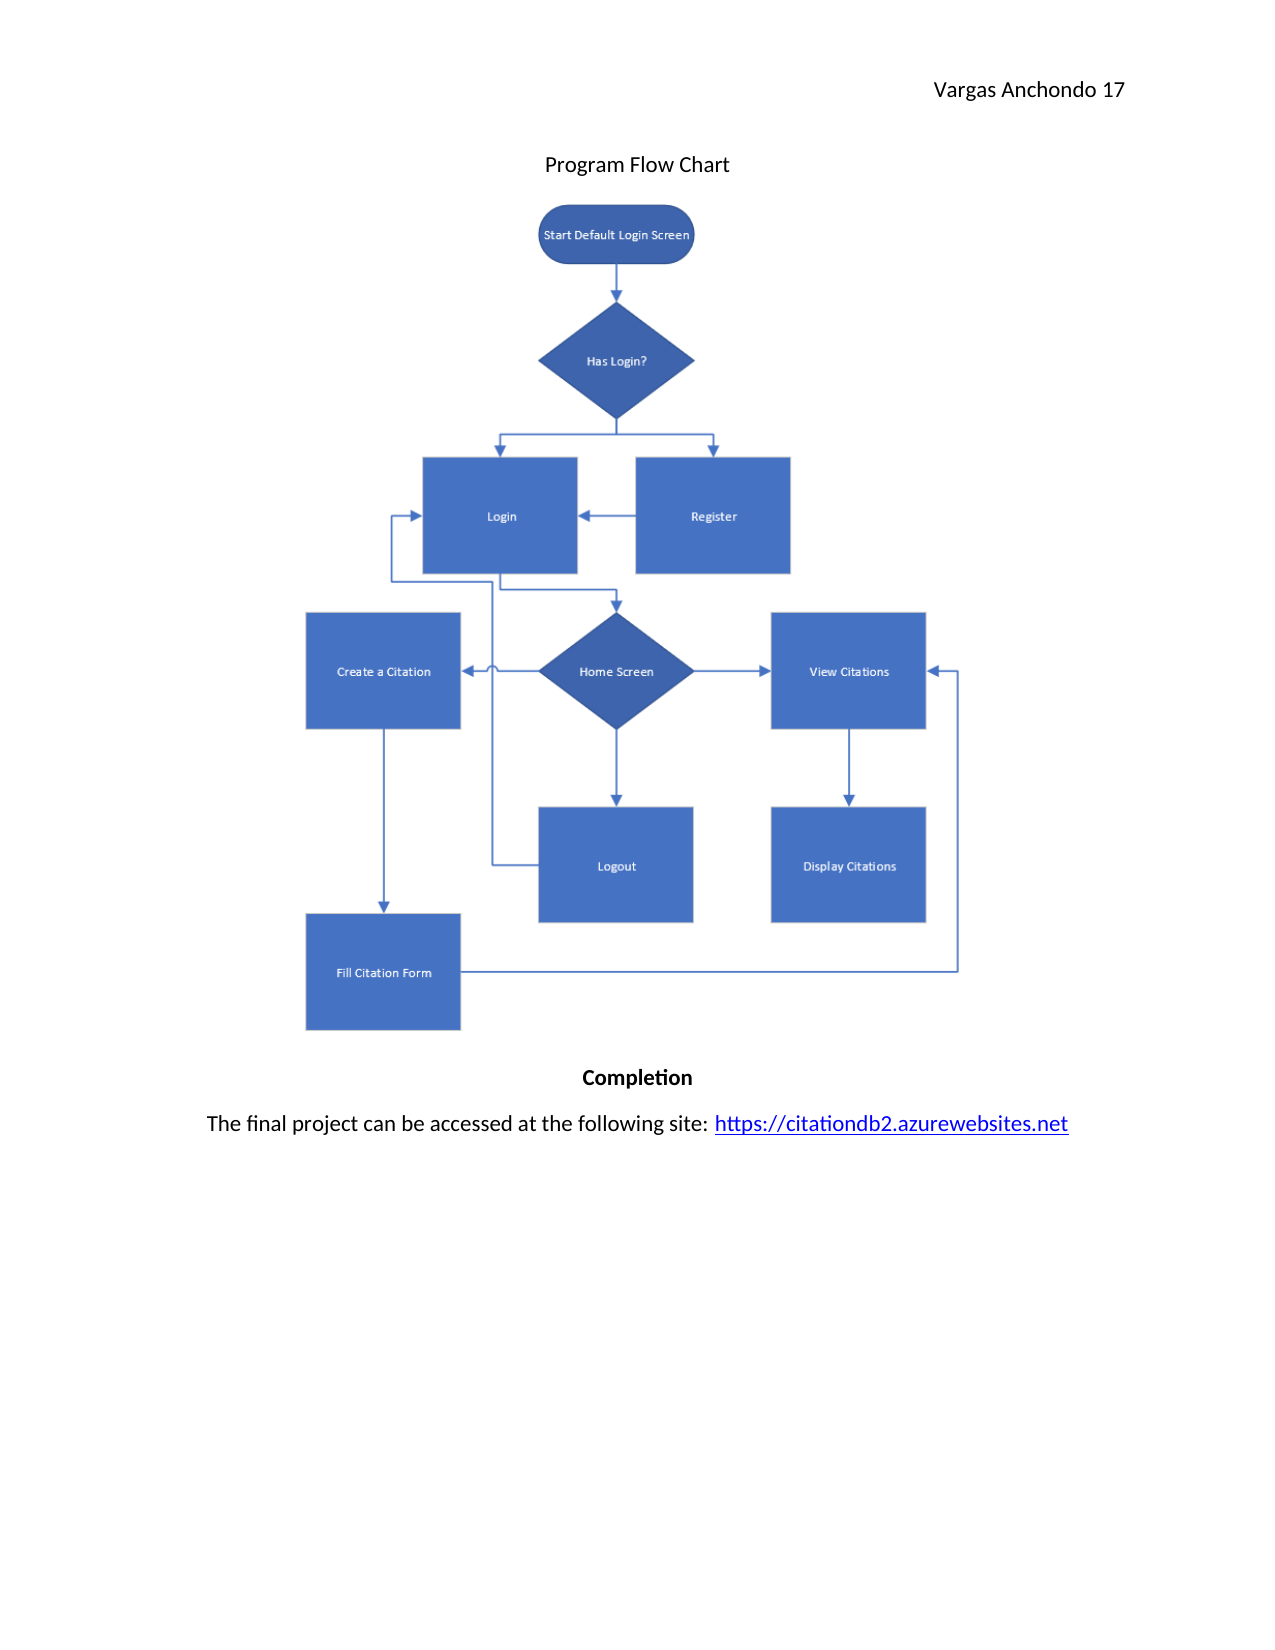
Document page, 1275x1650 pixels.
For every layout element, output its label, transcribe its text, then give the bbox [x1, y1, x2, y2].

text Completion [150, 1063, 1125, 1091]
picture [271, 196, 1004, 1044]
text Program Flow Chart [150, 150, 1125, 178]
text The final project can be accessed at the following site: https://citationdb2.azurewebsites.net [150, 1109, 1125, 1138]
